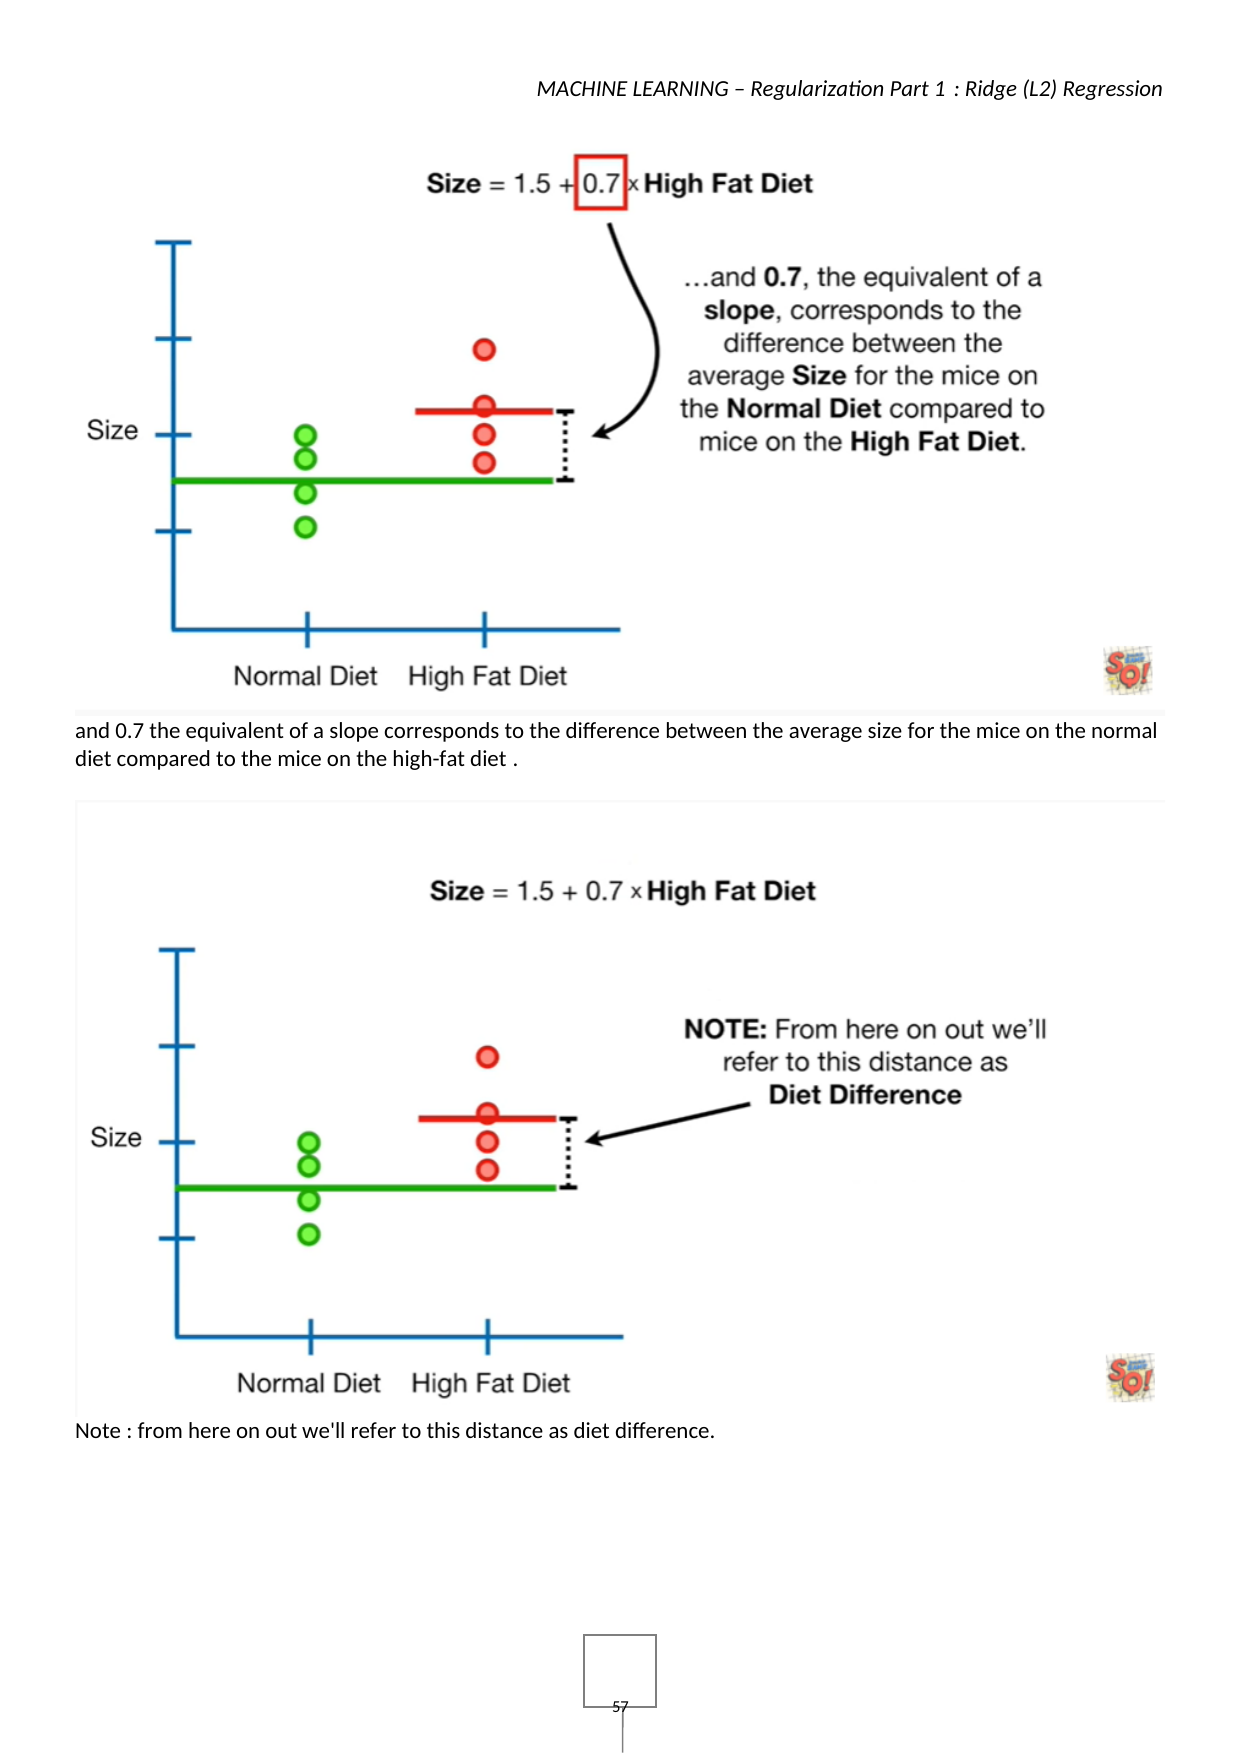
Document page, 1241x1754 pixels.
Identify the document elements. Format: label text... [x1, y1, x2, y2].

text and 0.7 the equivalent of a slope corresponds to the difference between the average size for the mice on the normal diet compared to the mice on the high-fat diet . [75, 716, 1165, 772]
picture [75, 800, 1166, 1417]
text Note : from here on out we'll refer to this distance as diet difference. [75, 1417, 1165, 1444]
picture [75, 101, 1166, 716]
